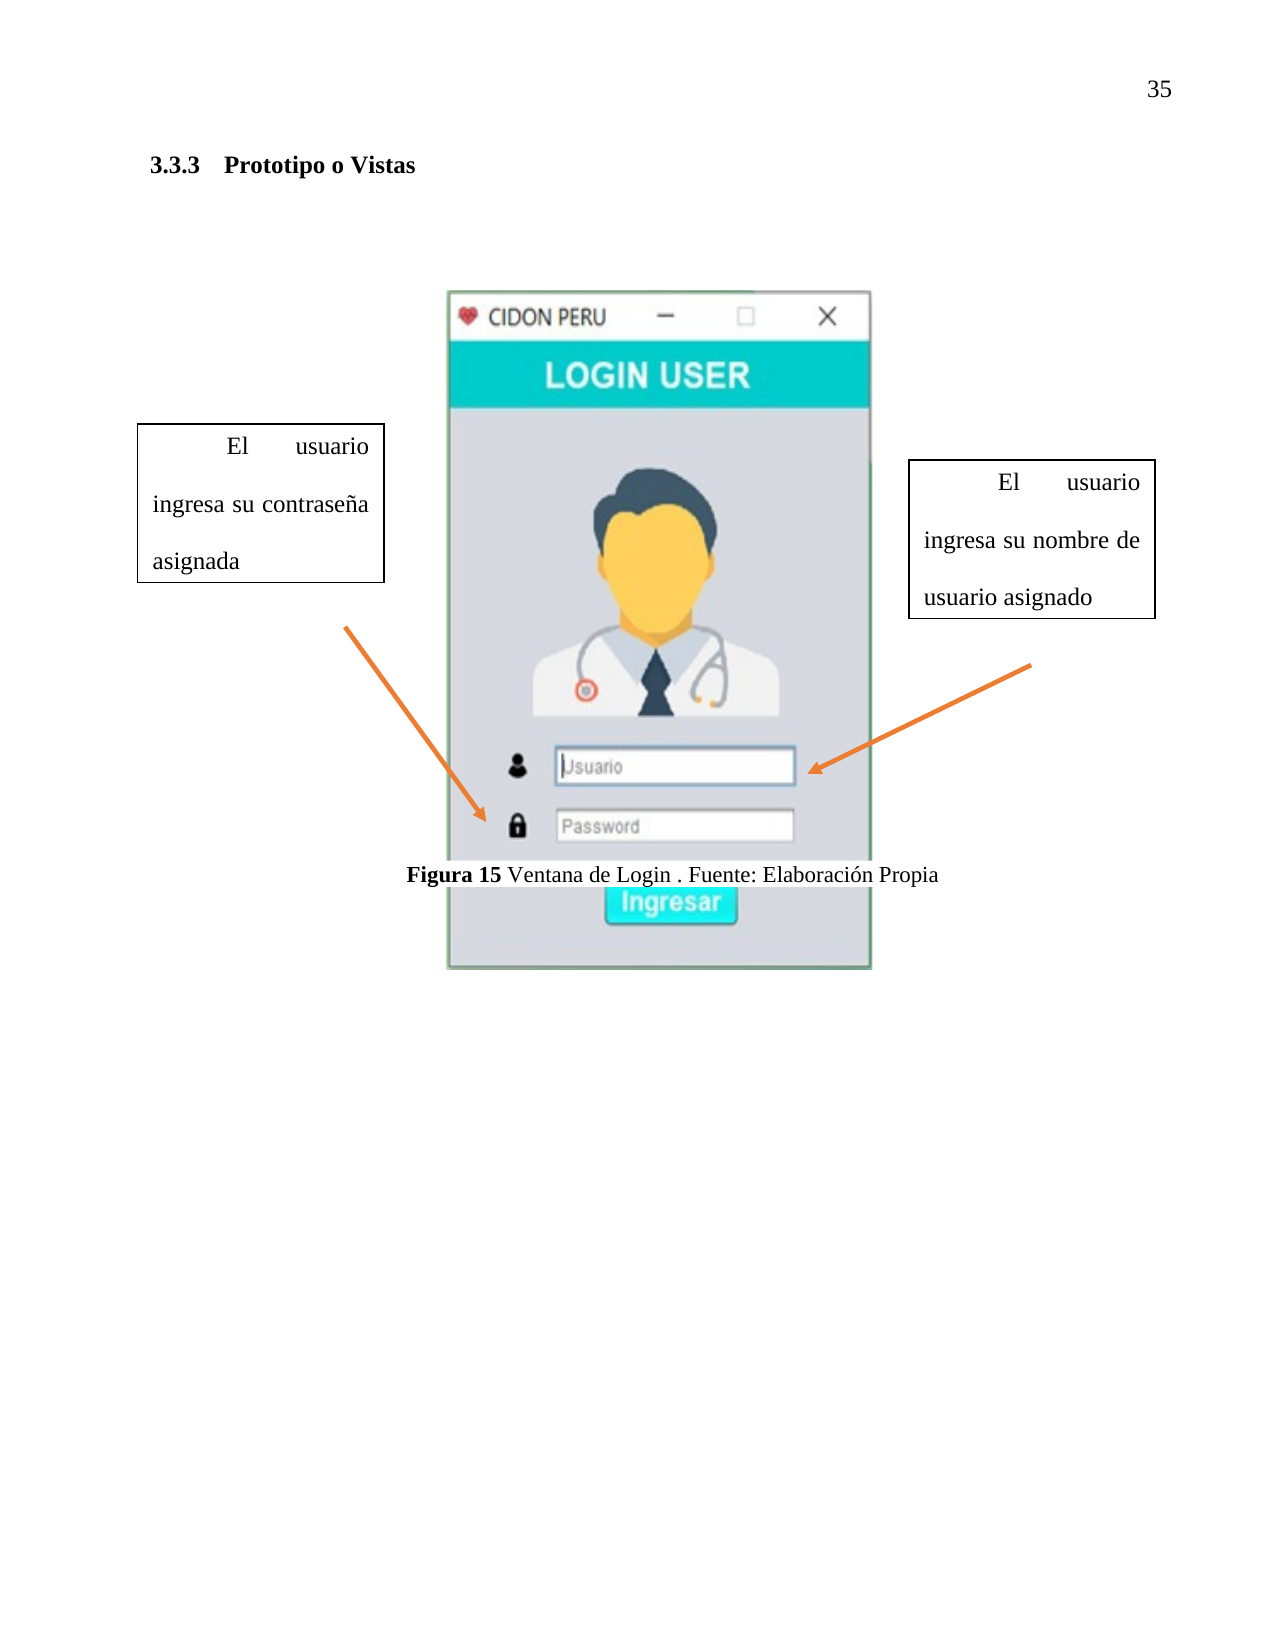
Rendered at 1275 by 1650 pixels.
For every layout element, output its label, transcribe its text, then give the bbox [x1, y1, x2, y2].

picture [446, 290, 873, 860]
picture [446, 887, 873, 970]
subtitle Prototipo o Vistas [150, 150, 1172, 179]
